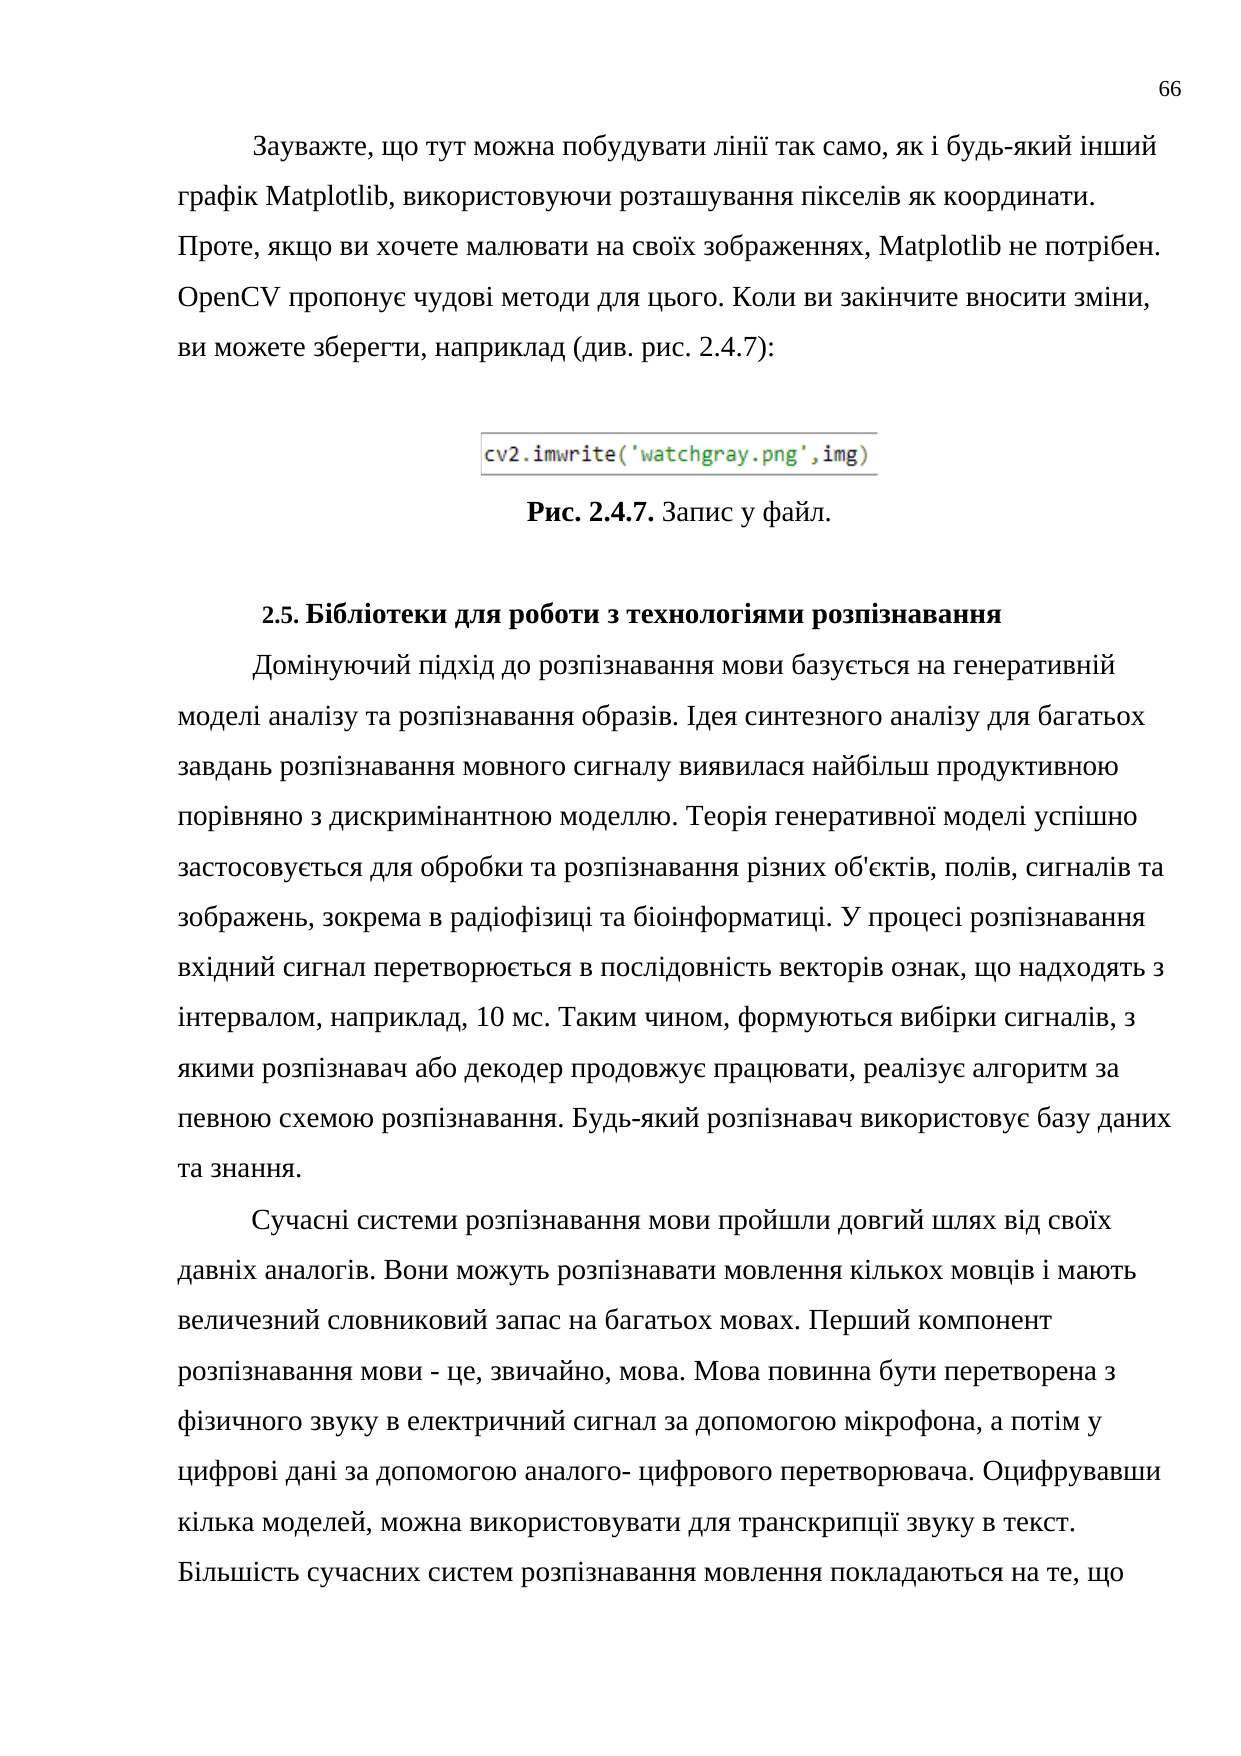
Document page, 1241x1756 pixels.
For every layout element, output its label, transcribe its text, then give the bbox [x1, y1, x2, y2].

text Зауважте, що тут можна побудувати лінії так само, як і будь-який інший графік Matplotlib, використовуючи розташування пікселів як координати. Проте, якщо ви хочете малювати на своїх зображеннях, Matplotlib не потрібен. OpenCV пропонує чудові методи для цього. Коли ви закінчите вносити зміни, ви можете зберегти, наприклад (див. рис. 2.4.7): [177, 128, 1181, 362]
list Бібліотеки для роботи з технологіями розпізнавання [262, 596, 1181, 629]
text Рис. 2.4.7. Запис у файл. [177, 494, 1181, 528]
text Домінуючий підхід до розпізнавання мови базується на генеративній моделі аналізу та розпізнавання образів. Ідея синтезного аналізу для багатьох завдань розпізнавання мовного сигналу виявилася найбільш продуктивною порівняно з дискримінантною моделлю. Теорія генеративної моделі успішно застосовується для обробки та розпізнавання різних об'єктів, полів, сигналів та зображень, зокрема в радіофізиці та біоінформатиці. У процесі розпізнавання вхідний сигнал перетворюється в послідовність векторів ознак, що надходять з інтервалом, наприклад, 10 мс. Таким чином, формуються вибірки сигналів, з якими розпізнавач або декодер продовжує працювати, реалізує алгоритм за певною схемою розпізнавання. Будь-який розпізнавач використовує базу даних та знання. [177, 647, 1181, 1184]
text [177, 1202, 1181, 1588]
picture [480, 431, 878, 479]
